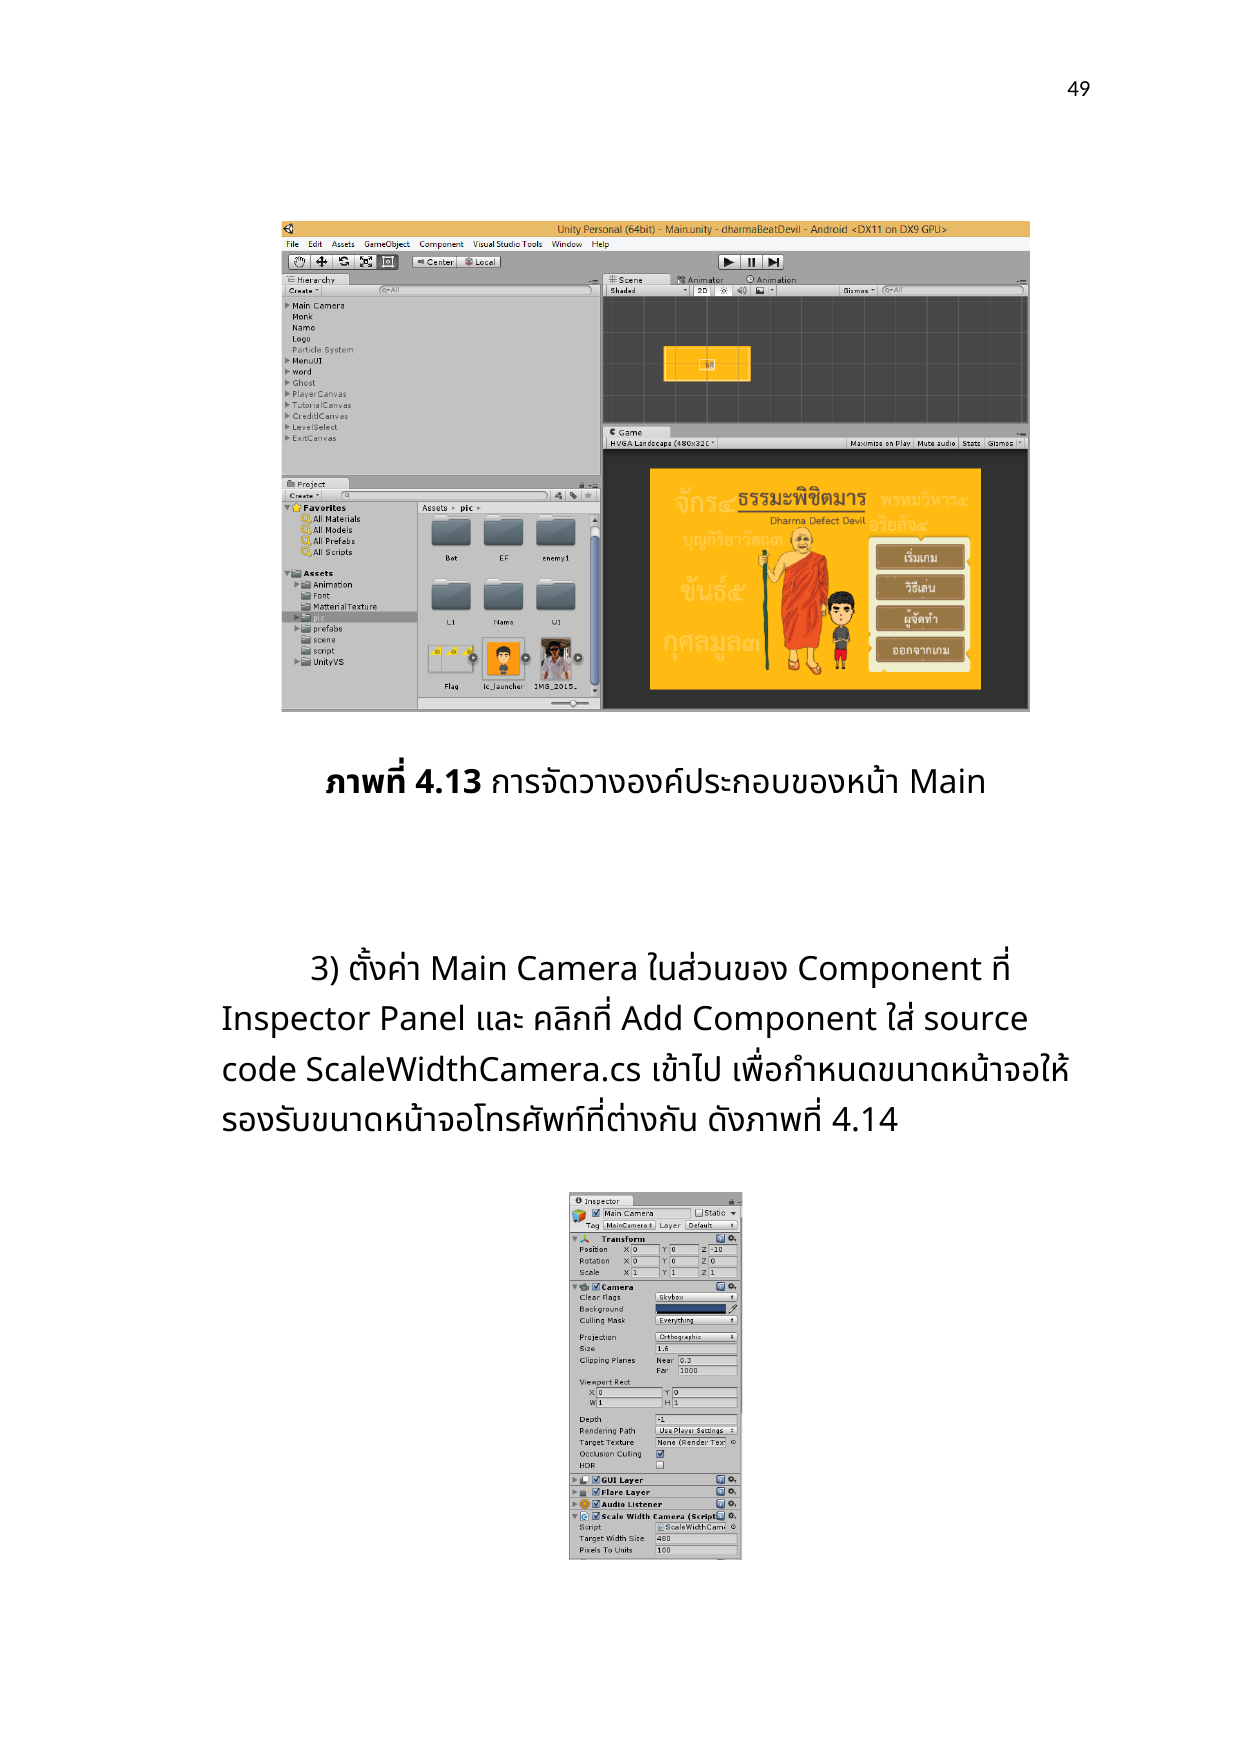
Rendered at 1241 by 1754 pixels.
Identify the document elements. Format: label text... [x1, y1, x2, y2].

text ภาพที่ 4.13 การจัดวางองค์ประกอบของหน้า Main [221, 757, 1090, 808]
picture [569, 1192, 743, 1560]
text 3) ตั้งค่า Main Camera ในส่วนของ Component ที่ Inspector Panel และ คลิกที่ Add Component ใส่ source code ScaleWidthCamera.cs เข้าไป เพื่อกำหนดขนาดหน้าจอให้รองรับขนาดหน้าจอโทรศัพท์ที่ต่างกัน ดังภาพที่ 4.14 [221, 944, 1090, 1147]
picture [281, 221, 1030, 712]
